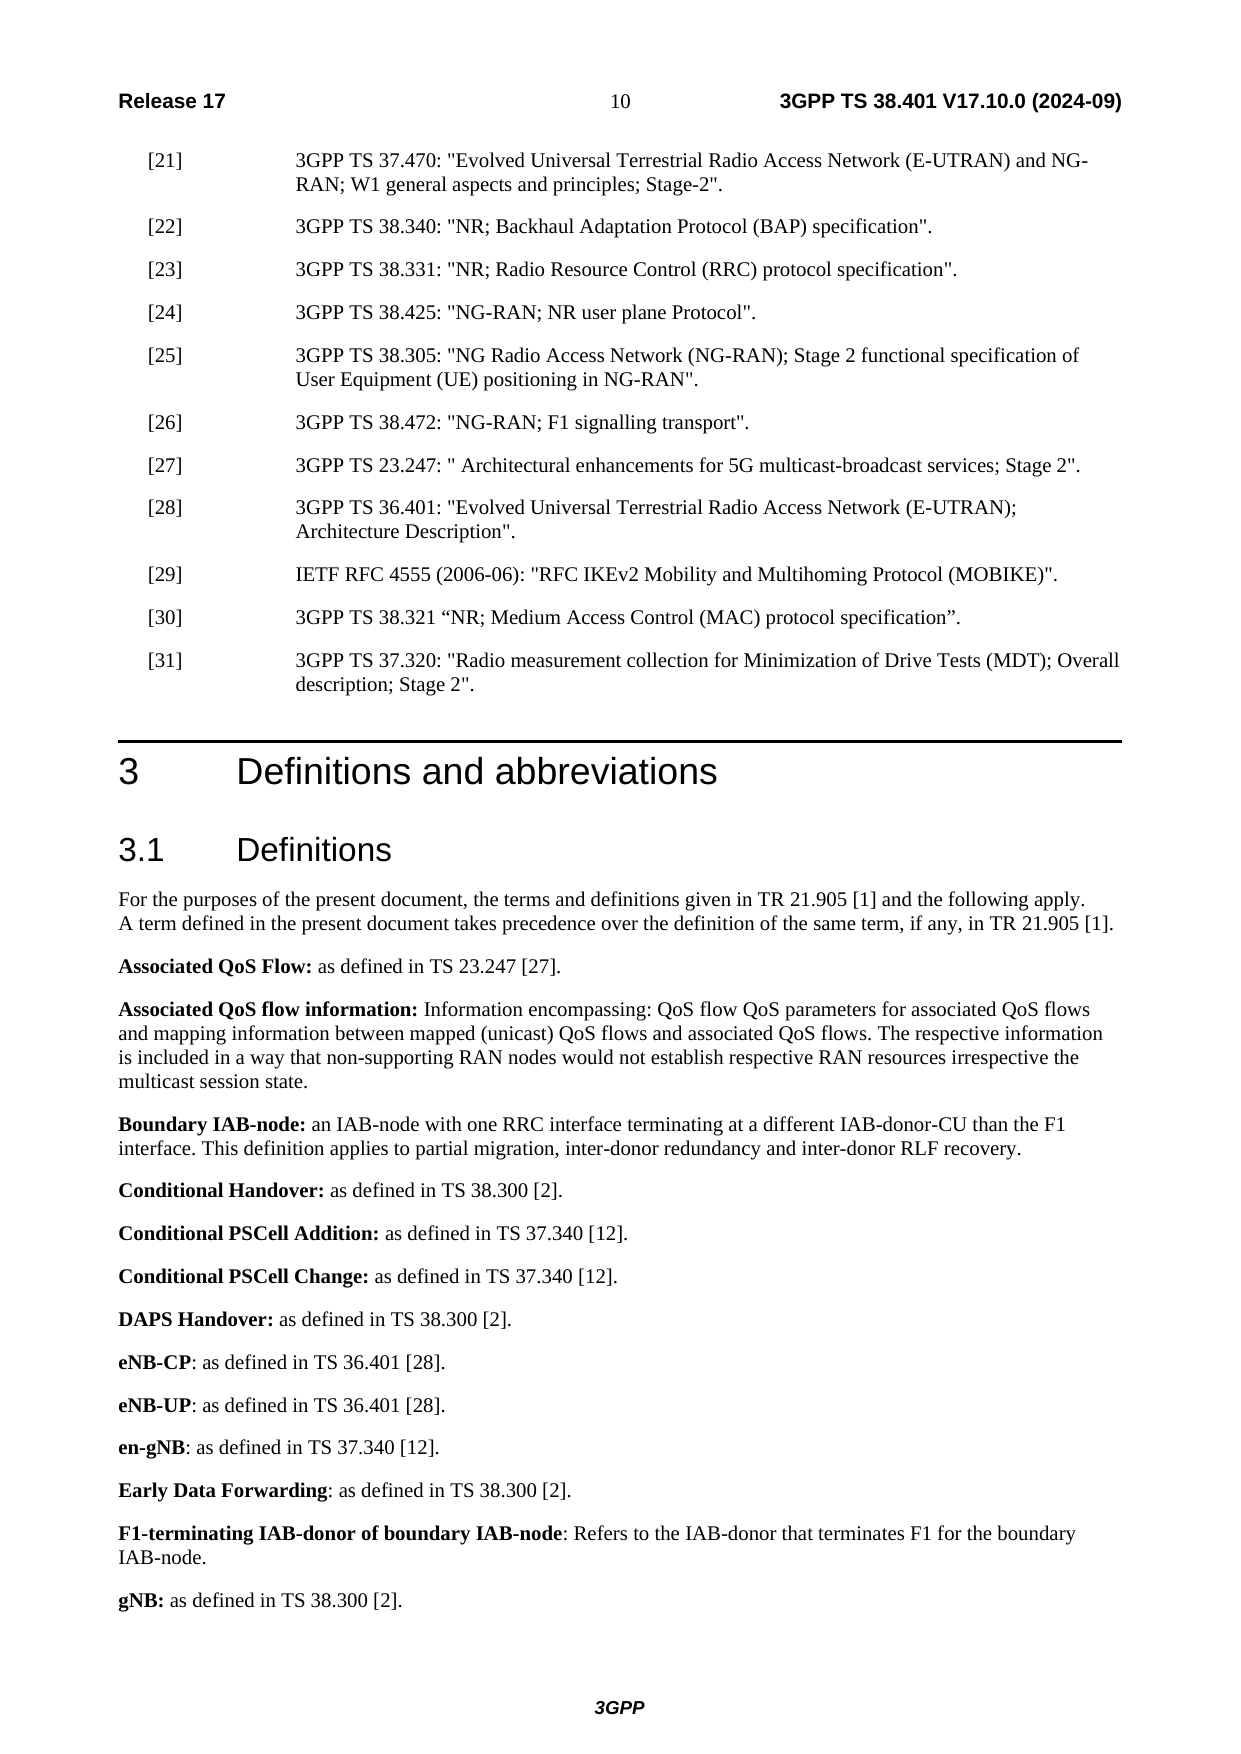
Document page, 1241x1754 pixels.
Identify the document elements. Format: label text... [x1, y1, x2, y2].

text [30] 3GPP TS 38.321 “NR; Medium Access Control (MAC) protocol specification”. [148, 605, 1122, 629]
text [28] 3GPP TS 36.401: "Evolved Universal Terrestrial Radio Access Network (E-UTRAN); Architecture Description". [148, 495, 1122, 543]
text [23] 3GPP TS 38.331: "NR; Radio Resource Control (RRC) protocol specification". [148, 257, 1122, 281]
text Conditional PSCell Addition: as defined in TS 37.340 [12]. [118, 1221, 1122, 1245]
text Associated QoS flow information: Information encompassing: QoS flow QoS parameters for associated QoS flows and mapping information between mapped (unicast) QoS flows and associated QoS flows. The respective information is included in a way that non-supporting RAN nodes would not establish respective RAN resources irrespective the multicast session state. [118, 997, 1122, 1093]
text F1-terminating IAB-donor of boundary IAB-node: Refers to the IAB-donor that terminates F1 for the boundary IAB-node. [118, 1521, 1122, 1569]
text en-gNB: as defined in TS 37.340 [12]. [118, 1435, 1122, 1459]
text [25] 3GPP TS 38.305: "NG Radio Access Network (NG-RAN); Stage 2 functional specification of User Equipment (UE) positioning in NG-RAN". [148, 343, 1122, 391]
text [31] 3GPP TS 37.320: "Radio measurement collection for Minimization of Drive Tests (MDT); Overall description; Stage 2". [148, 648, 1122, 696]
text [29] IETF RFC 4555 (2006-06): "RFC IKEv2 Mobility and Multihoming Protocol (MOBIKE)". [148, 562, 1122, 586]
text Associated QoS Flow: as defined in TS 23.247 [27]. [118, 954, 1122, 978]
text gNB: as defined in TS 38.300 [2]. [118, 1588, 1122, 1612]
text [27] 3GPP TS 23.247: " Architectural enhancements for 5G multicast-broadcast services; Stage 2". [148, 452, 1122, 477]
text Conditional PSCell Change: as defined in TS 37.340 [12]. [118, 1264, 1122, 1288]
text eNB-UP: as defined in TS 36.401 [28]. [118, 1392, 1122, 1417]
text eNB-CP: as defined in TS 36.401 [28]. [118, 1350, 1122, 1374]
text Conditional Handover: as defined in TS 38.300 [2]. [118, 1178, 1122, 1202]
text For the purposes of the present document, the terms and definitions given in TR 21.905 [1] and the following apply. A term defined in the present document takes precedence over the definition of the same term, if any, in TR 21.905 [1]. [118, 887, 1122, 935]
text [26] 3GPP TS 38.472: "NG-RAN; F1 signalling transport". [148, 410, 1122, 434]
text Early Data Forwarding: as defined in TS 38.300 [2]. [118, 1478, 1122, 1502]
subtitle 3 Definitions and abbreviations [118, 743, 1122, 792]
text [22] 3GPP TS 38.340: "NR; Backhaul Adaptation Protocol (BAP) specification". [148, 214, 1122, 238]
text DAPS Handover: as defined in TS 38.300 [2]. [118, 1307, 1122, 1331]
subtitle 3.1 Definitions [118, 830, 1122, 868]
text Boundary IAB-node: an IAB-node with one RRC interface terminating at a different IAB-donor-CU than the F1 interface. This definition applies to partial migration, inter-donor redundancy and inter-donor RLF recovery. [118, 1112, 1122, 1160]
text [21] 3GPP TS 37.470: "Evolved Universal Terrestrial Radio Access Network (E-UTRAN) and NG-RAN; W1 general aspects and principles; Stage-2". [148, 147, 1122, 196]
text [24] 3GPP TS 38.425: "NG-RAN; NR user plane Protocol". [148, 300, 1122, 324]
